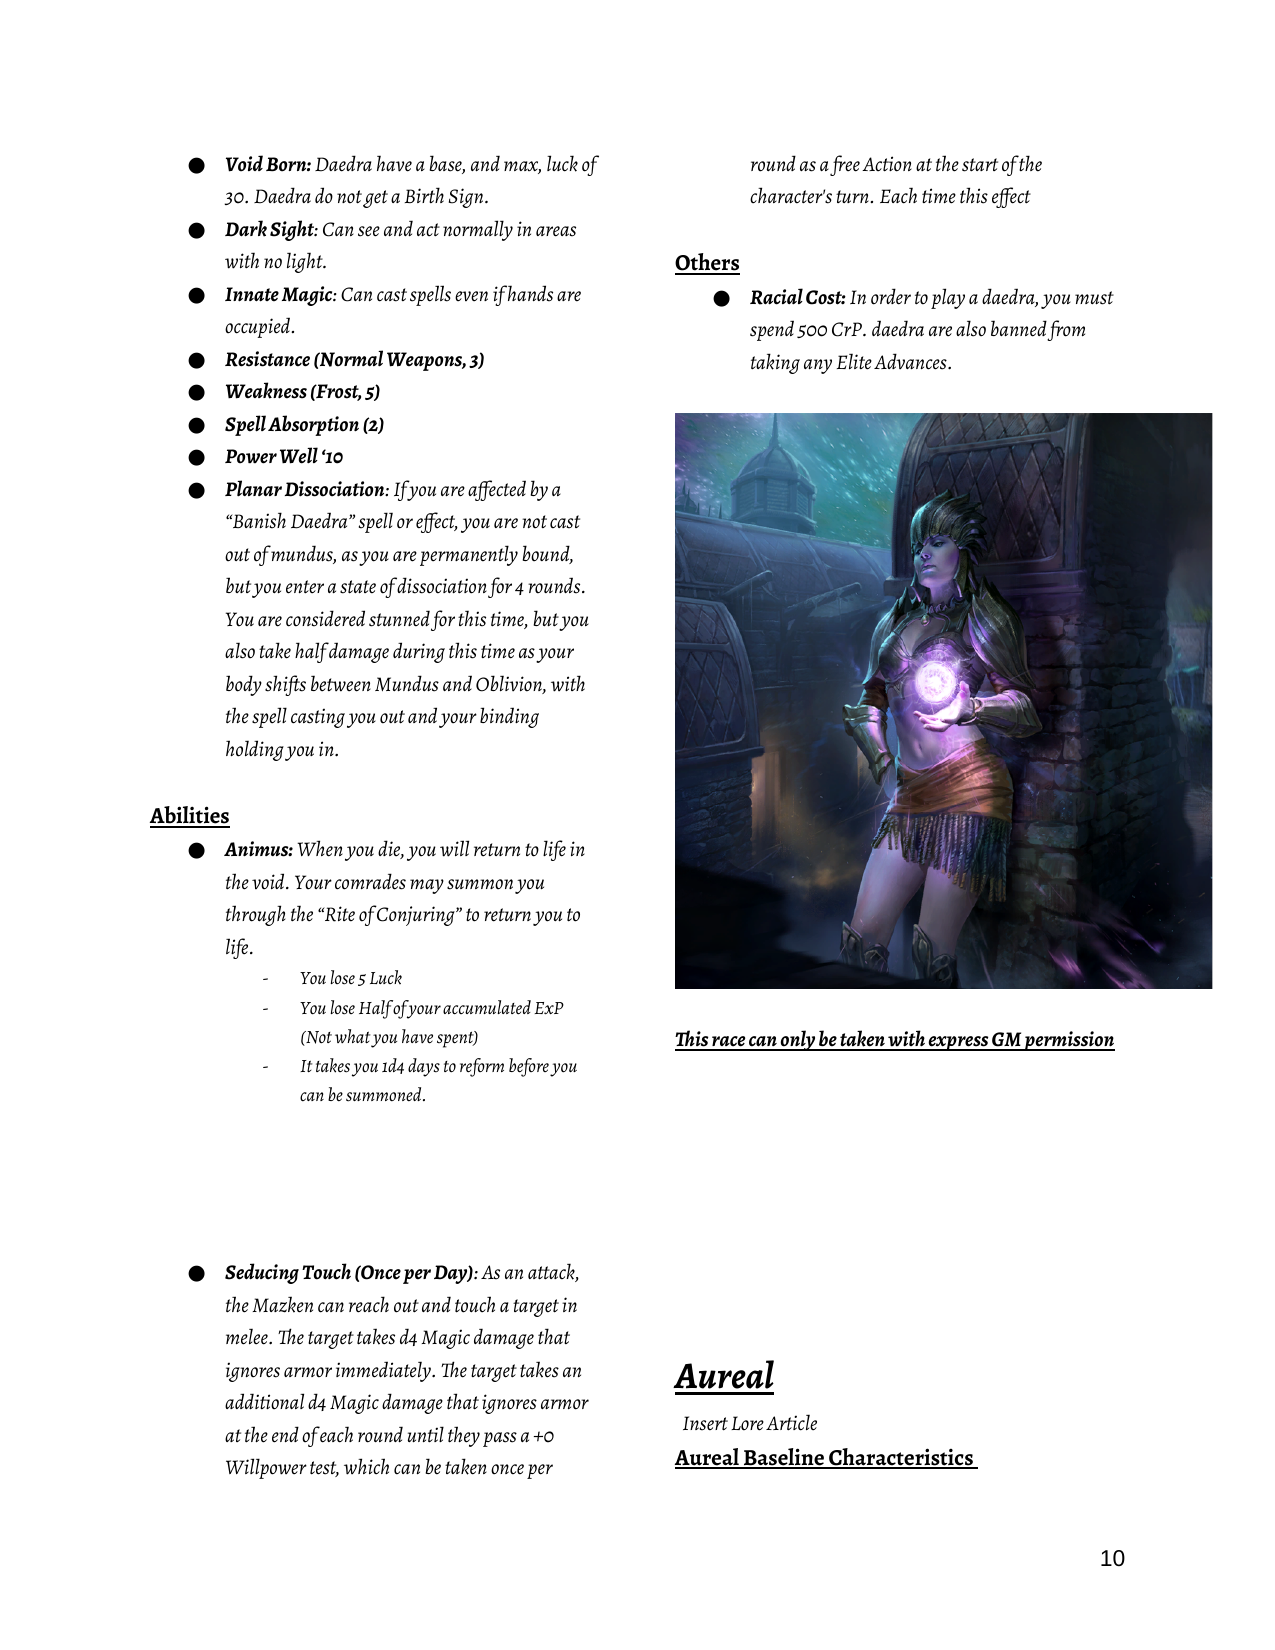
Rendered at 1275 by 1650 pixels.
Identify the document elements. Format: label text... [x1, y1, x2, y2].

list Power Well ‘10 [187, 442, 600, 471]
list Resistance (Normal Weapons, 3) [187, 345, 600, 373]
list You lose 5 Luck [262, 966, 600, 991]
list Spell Absorption (2) [187, 410, 600, 438]
list Animus: When you die, you will return to life in the void. Your comrades may summon you through the “Rite of Conjuring” to return you to life. [187, 836, 600, 962]
list It takes you 1d4 days to reform before you can be summoned. [262, 1053, 600, 1108]
text Aureal [675, 1350, 1125, 1401]
list Dark Sight: Can see and act normally in areas with no light. [187, 215, 600, 276]
list Planar Dissociation: If you are affected by a “Banish Daedra” spell or effect, you are not cast out of mundus, as you are permanently bound, but you enter a state of dissociation for 4 rounds. You are considered stunned for this time, but you also take half damage during this time as your body shifts between Mundus and Oblivion, with the spell casting you out and your binding holding you in. [187, 475, 600, 763]
picture [675, 413, 1213, 989]
list Void Born: Daedra have a base, and max, luck of 30. Daedra do not get a Birth Sign. [187, 150, 600, 211]
text Others [675, 247, 1125, 279]
text Abilities [150, 800, 600, 831]
list Innate Magic: Can cast spells even if hands are occupied. [187, 280, 600, 341]
list You lose Half of your accumulated ExP (Not what you have spent) [262, 995, 600, 1050]
list Seducing Touch (Once per Day): As an attack, the Mazken can reach out and touch a target in melee. The target takes d4 Magic damage that ignores armor immediately. The target takes an additional d4 Magic damage that ignores armor at the end of each round until they pass a +0 Willpower test, which can be taken once per round as a free Action at the start of the character's turn. Each time this effect [712, 150, 1125, 211]
text Insert Lore Article [675, 1409, 1125, 1437]
list Weakness (Frost, 5) [187, 377, 600, 406]
text Aureal Baseline Characteristics [675, 1442, 1125, 1473]
text This race can only be taken with express GM permission [675, 1025, 1125, 1054]
list Racial Cost: In order to play a daedra, you must spend 500 CrP. daedra are also banned from taking any Elite Advances. [712, 283, 1125, 377]
list Seducing Touch (Once per Day): As an attack, the Mazken can reach out and touch a target in melee. The target takes d4 Magic damage that ignores armor immediately. The target takes an additional d4 Magic damage that ignores armor at the end of each round until they pass a +0 Willpower test, which can be taken once per round as a free Action at the start of the character's turn. Each time this effect [187, 1258, 600, 1482]
